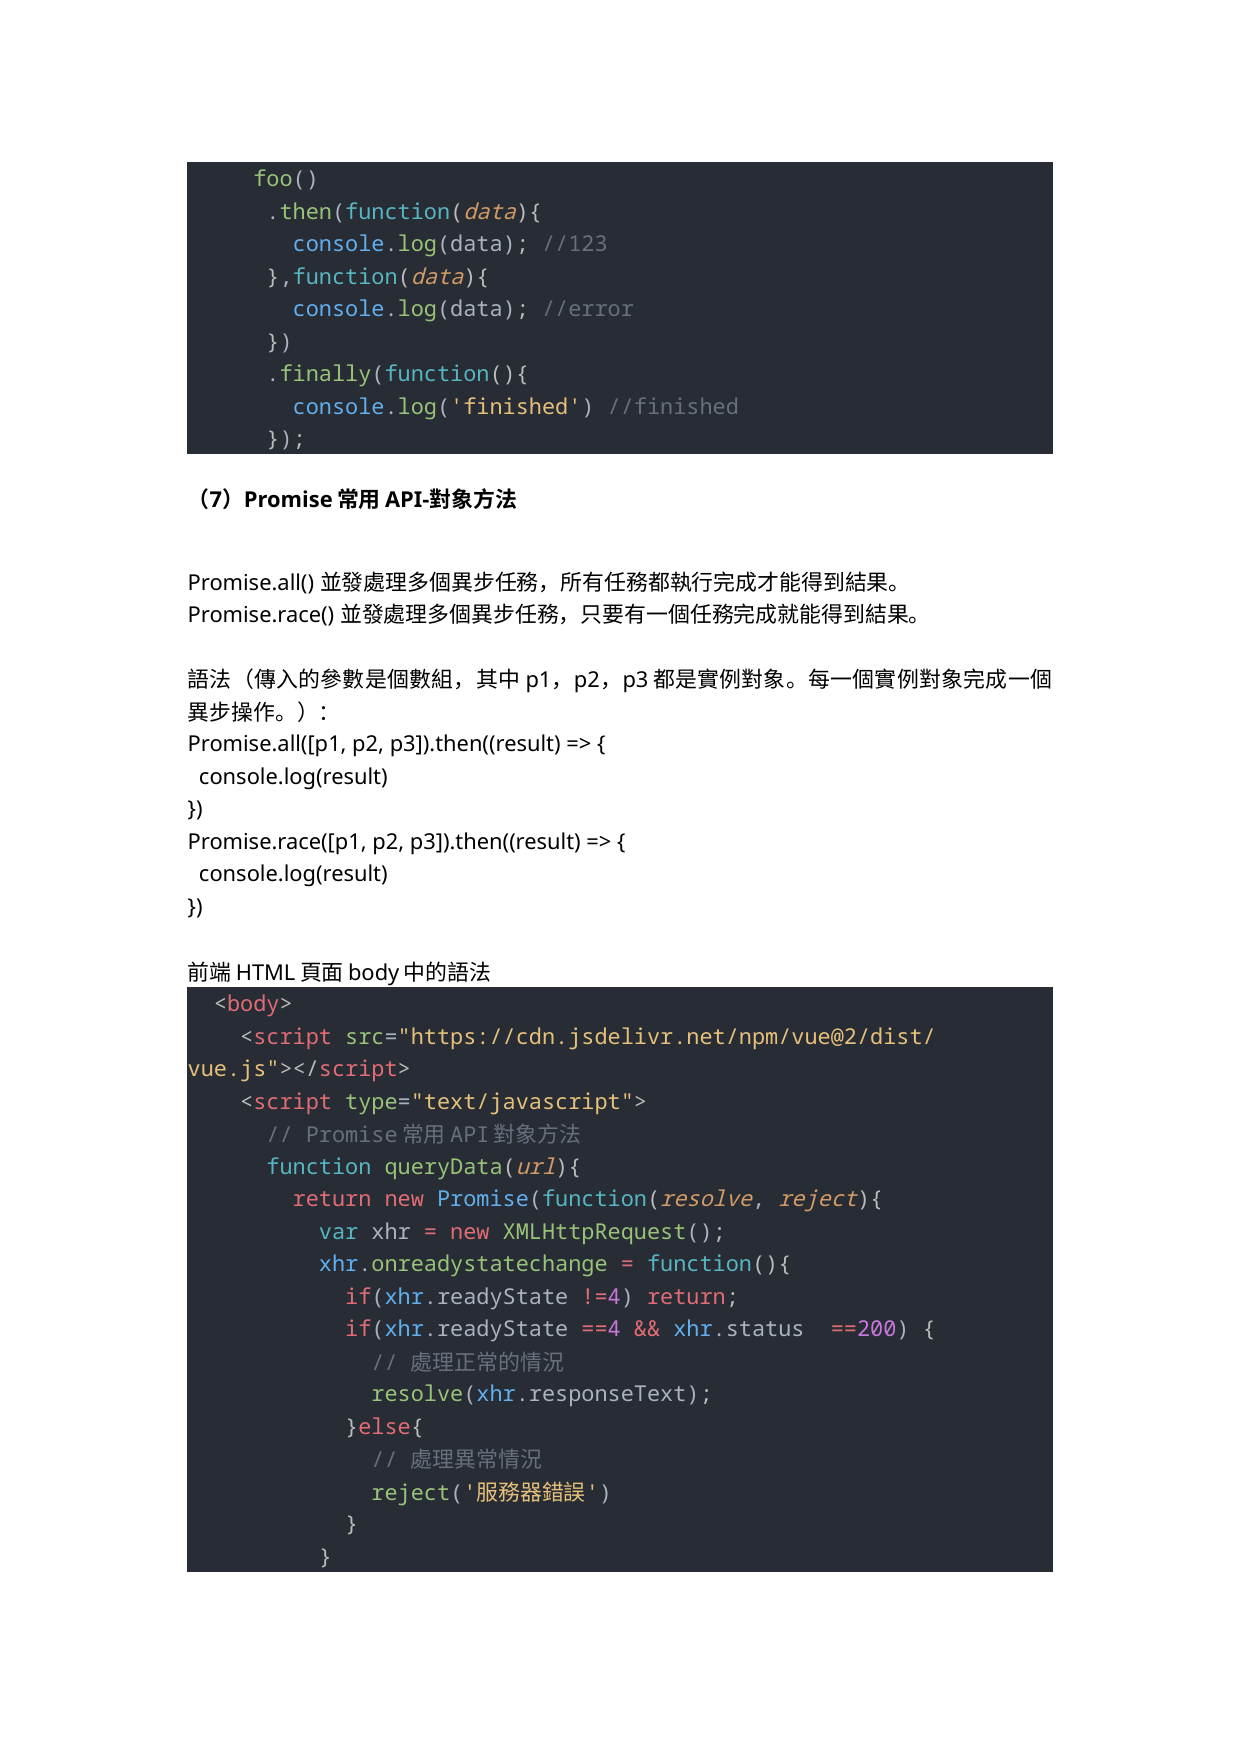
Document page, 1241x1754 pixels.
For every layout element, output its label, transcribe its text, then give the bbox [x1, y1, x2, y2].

text Promise.race([p1, p2, p3]).then((result) => { [187, 824, 1053, 857]
text // 處理異常情況 [187, 1442, 1053, 1474]
text return new Promise(function(resolve, reject){ [187, 1182, 1053, 1214]
text 前端HTML頁面body中的語法 [187, 954, 1053, 987]
text if(xhr.readyState ==4 && xhr.status ==200) { [187, 1312, 1053, 1344]
text },function(data){ [187, 259, 1053, 292]
text } [187, 1539, 1053, 1572]
subtitle （7）Promise常用API-對象方法 [187, 482, 1053, 514]
text function queryData(url){ [187, 1149, 1053, 1182]
text }); [187, 422, 1053, 454]
text console.log(data); //123 [187, 227, 1053, 259]
text resolve(xhr.responseText); [187, 1377, 1053, 1409]
text }) [187, 792, 1053, 824]
text .finally(function(){ [187, 357, 1053, 389]
text xhr.onreadystatechange = function(){ [187, 1247, 1053, 1279]
text var xhr = new XMLHttpRequest(); [187, 1214, 1053, 1247]
text .then(function(data){ [187, 194, 1053, 227]
text <body> [187, 987, 1053, 1019]
text console.log(result) [187, 857, 1053, 889]
text }) [187, 889, 1053, 922]
text } [187, 1507, 1053, 1539]
text 語法（傳入的參數是個數組，其中p1，p2，p3都是實例對象。每一個實例對象完成一個異步操作。）： [187, 662, 1053, 727]
text Promise.race() 並發處理多個異步任務，只要有一個任務完成就能得到結果。 [187, 597, 1053, 629]
text console.log('finished') //finished [187, 389, 1053, 422]
text // 處理正常的情況 [187, 1344, 1053, 1377]
text }else{ [187, 1409, 1053, 1442]
text Promise.all() 並發處理多個異步任務，所有任務都執行完成才能得到結果。 [187, 564, 1053, 597]
text console.log(result) [187, 759, 1053, 792]
text }) [187, 324, 1053, 357]
text <script type="text/javascript"> [187, 1084, 1053, 1117]
text console.log(data); //error [187, 292, 1053, 324]
text <script src="https://cdn.jsdelivr.net/npm/vue@2/dist/vue.js"></script> [187, 1019, 1053, 1084]
text if(xhr.readyState !=4) return; [187, 1279, 1053, 1312]
text // Promise常用API對象方法 [187, 1117, 1053, 1149]
text reject('服務器錯誤') [187, 1474, 1053, 1507]
text Promise.all([p1, p2, p3]).then((result) => { [187, 727, 1053, 759]
text foo() [187, 162, 1053, 194]
